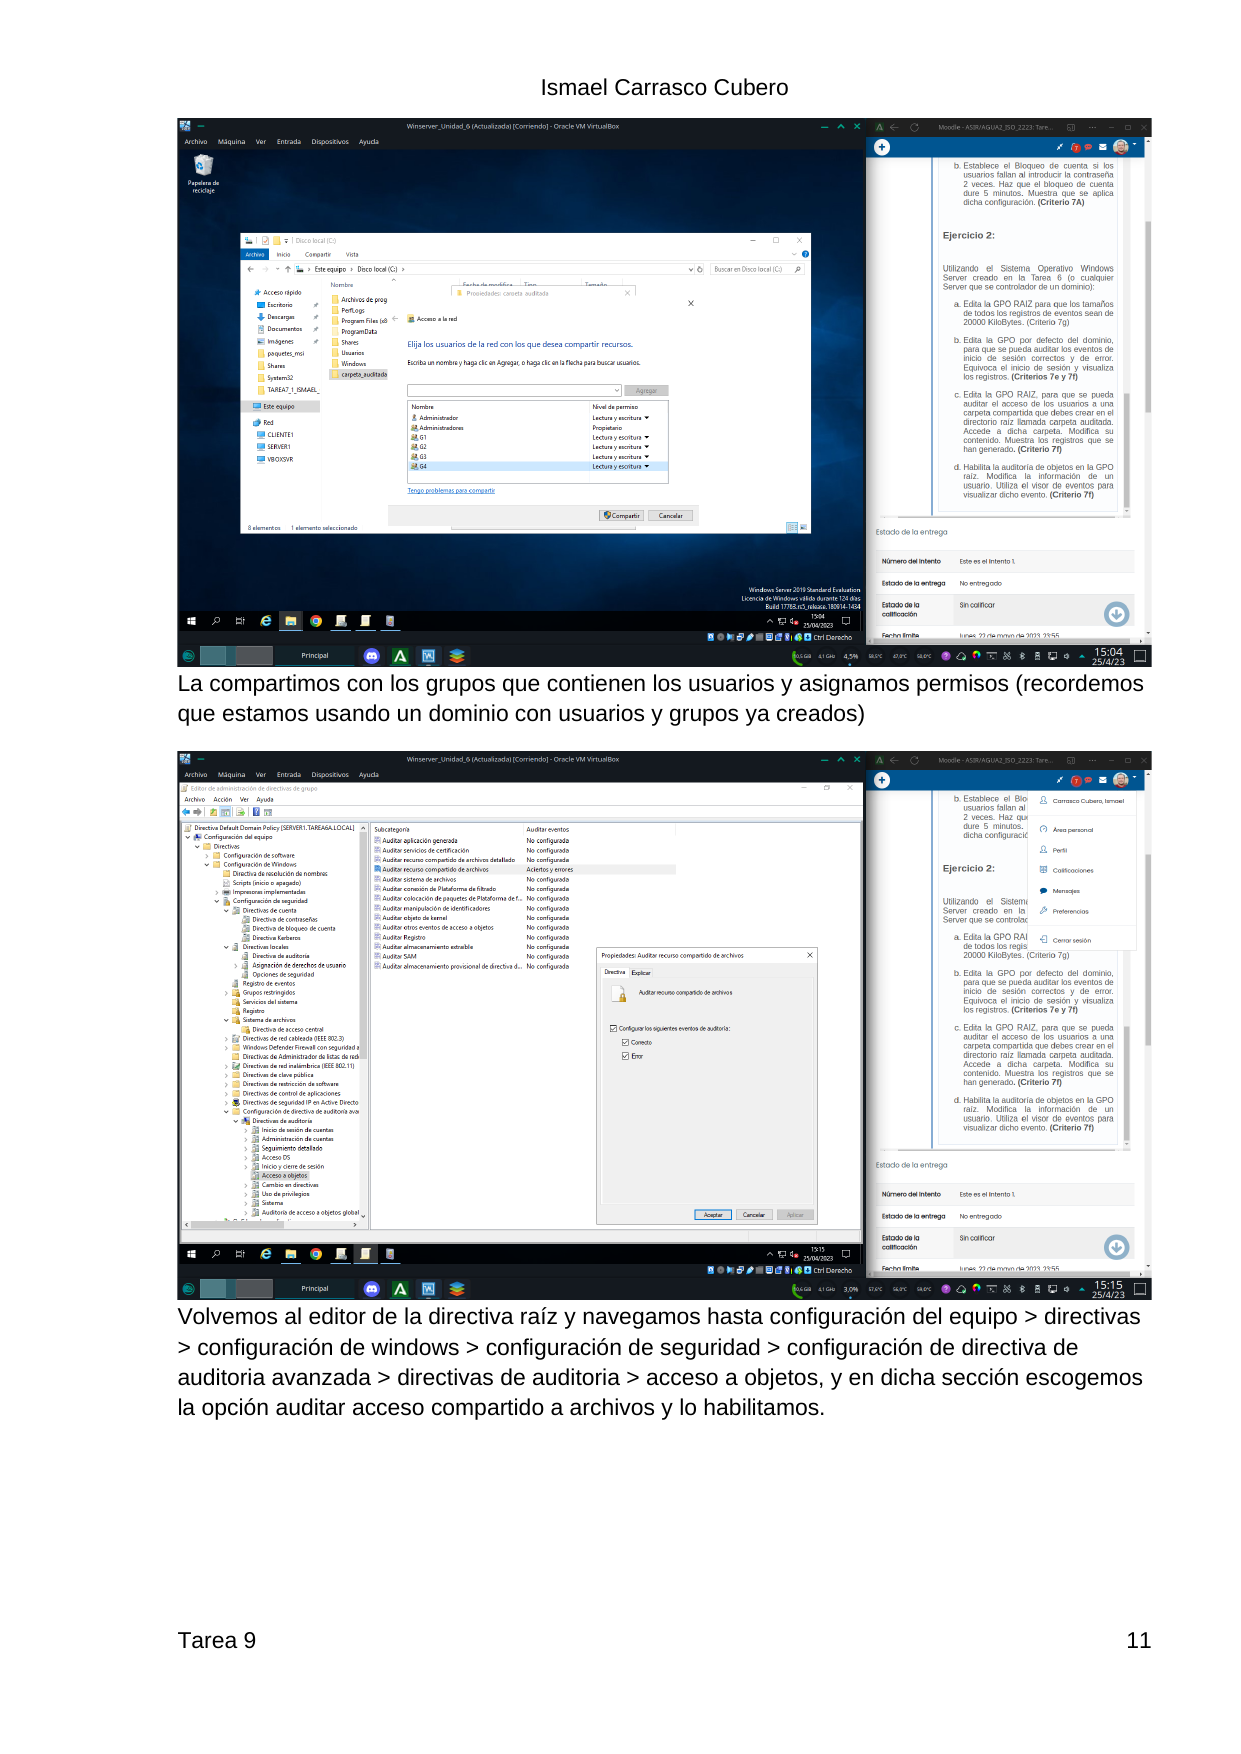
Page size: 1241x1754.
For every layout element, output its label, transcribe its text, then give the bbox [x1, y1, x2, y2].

text Volvemos al editor de la directiva raíz y navegamos hasta configuración del equipo > directivas > configuración de windows > configuración de seguridad > configuración de directiva de auditoria avanzada > directivas de auditoria > acceso a objetos, y en dicha sección escogemos la opción auditar acceso compartido a archivos y lo habilitamos. [177, 1300, 1152, 1420]
text La compartimos con los grupos que contienen los usuarios y asignamos permisos (recordemos que estamos usando un dominio con usuarios y grupos ya creados) [177, 667, 1152, 727]
picture [177, 118, 1152, 667]
picture [177, 751, 1152, 1300]
